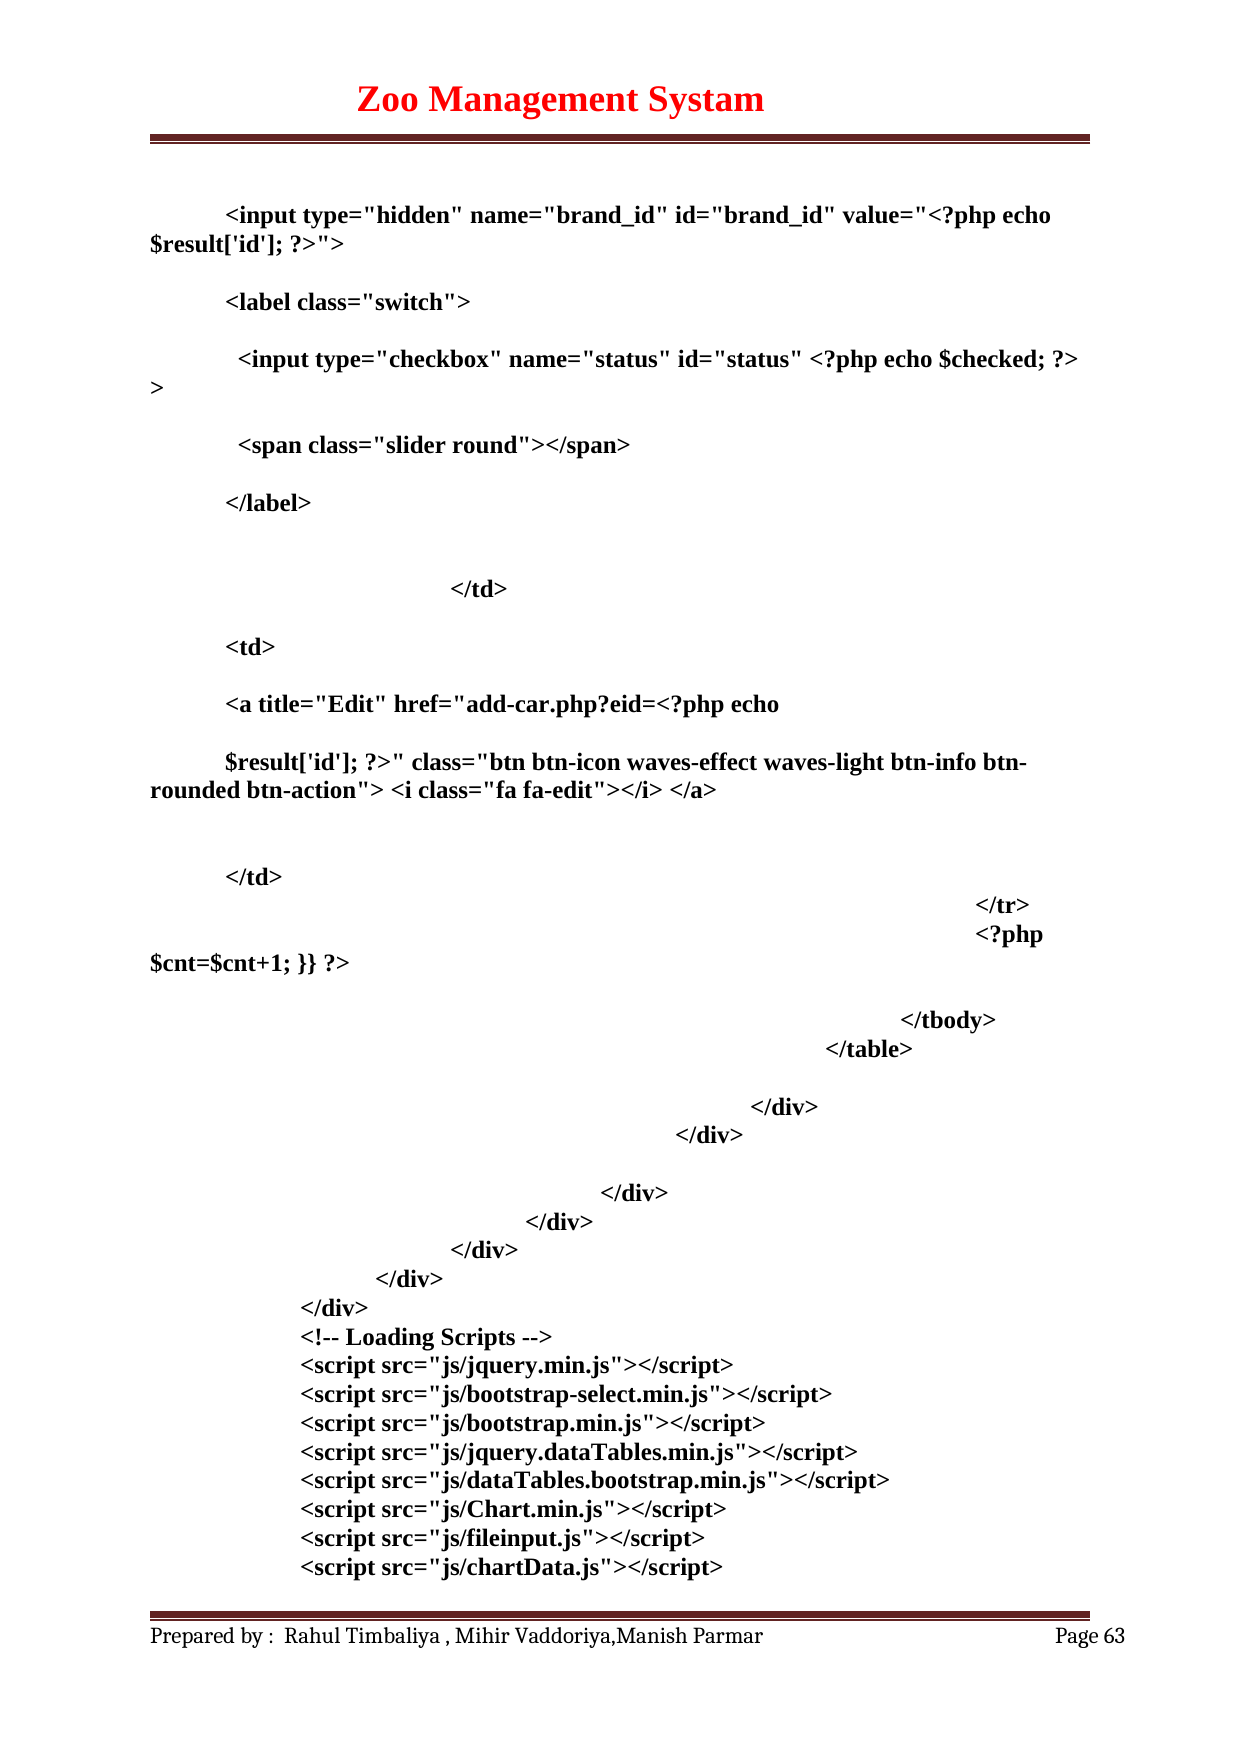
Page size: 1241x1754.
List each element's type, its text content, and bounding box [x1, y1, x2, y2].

text </div> [150, 1178, 1090, 1207]
text <script src="js/jquery.dataTables.min.js"></script> [150, 1437, 1090, 1466]
text </table> [150, 1034, 1090, 1063]
text <span class="slider round"></span> [150, 402, 1090, 459]
text </div> [150, 1092, 1090, 1121]
text <script src="js/bootstrap-select.min.js"></script> [150, 1379, 1090, 1408]
text </div> [150, 1264, 1090, 1293]
text <script src="js/fileinput.js"></script> [150, 1523, 1090, 1552]
text <script src="js/dataTables.bootstrap.min.js"></script> [150, 1466, 1090, 1494]
text <label class="switch"> [150, 258, 1090, 316]
text <script src="js/bootstrap.min.js"></script> [150, 1408, 1090, 1437]
text </tbody> [150, 1006, 1090, 1034]
text </div> [150, 1236, 1090, 1264]
text <?php $cnt=$cnt+1; }} ?> [150, 919, 1090, 977]
text <script src="js/Chart.min.js"></script> [150, 1494, 1090, 1523]
text </tr> [150, 891, 1090, 919]
text <script src="js/chartData.js"></script> [150, 1552, 1090, 1581]
text </td> [150, 574, 1090, 603]
text </div> [150, 1121, 1090, 1149]
text </label> [150, 459, 1090, 517]
text <input type="hidden" name="brand_id" id="brand_id" value="<?php echo $result['id']; ?>"> [150, 172, 1090, 258]
text <script src="js/jquery.min.js"></script> [150, 1351, 1090, 1379]
text <!-- Loading Scripts --> [150, 1322, 1090, 1351]
text <a title="Edit" href="add-car.php?eid=<?php echo [150, 661, 1090, 718]
text </div> [150, 1207, 1090, 1236]
text <input type="checkbox" name="status" id="status" <?php echo $checked; ?> > [150, 316, 1090, 402]
text </div> [150, 1293, 1090, 1322]
text <td> [150, 603, 1090, 661]
text </td> [150, 833, 1090, 891]
text $result['id']; ?>" class="btn btn-icon waves-effect waves-light btn-info btn-rounded btn-action"> <i class="fa fa-edit"></i> </a> [150, 718, 1090, 804]
